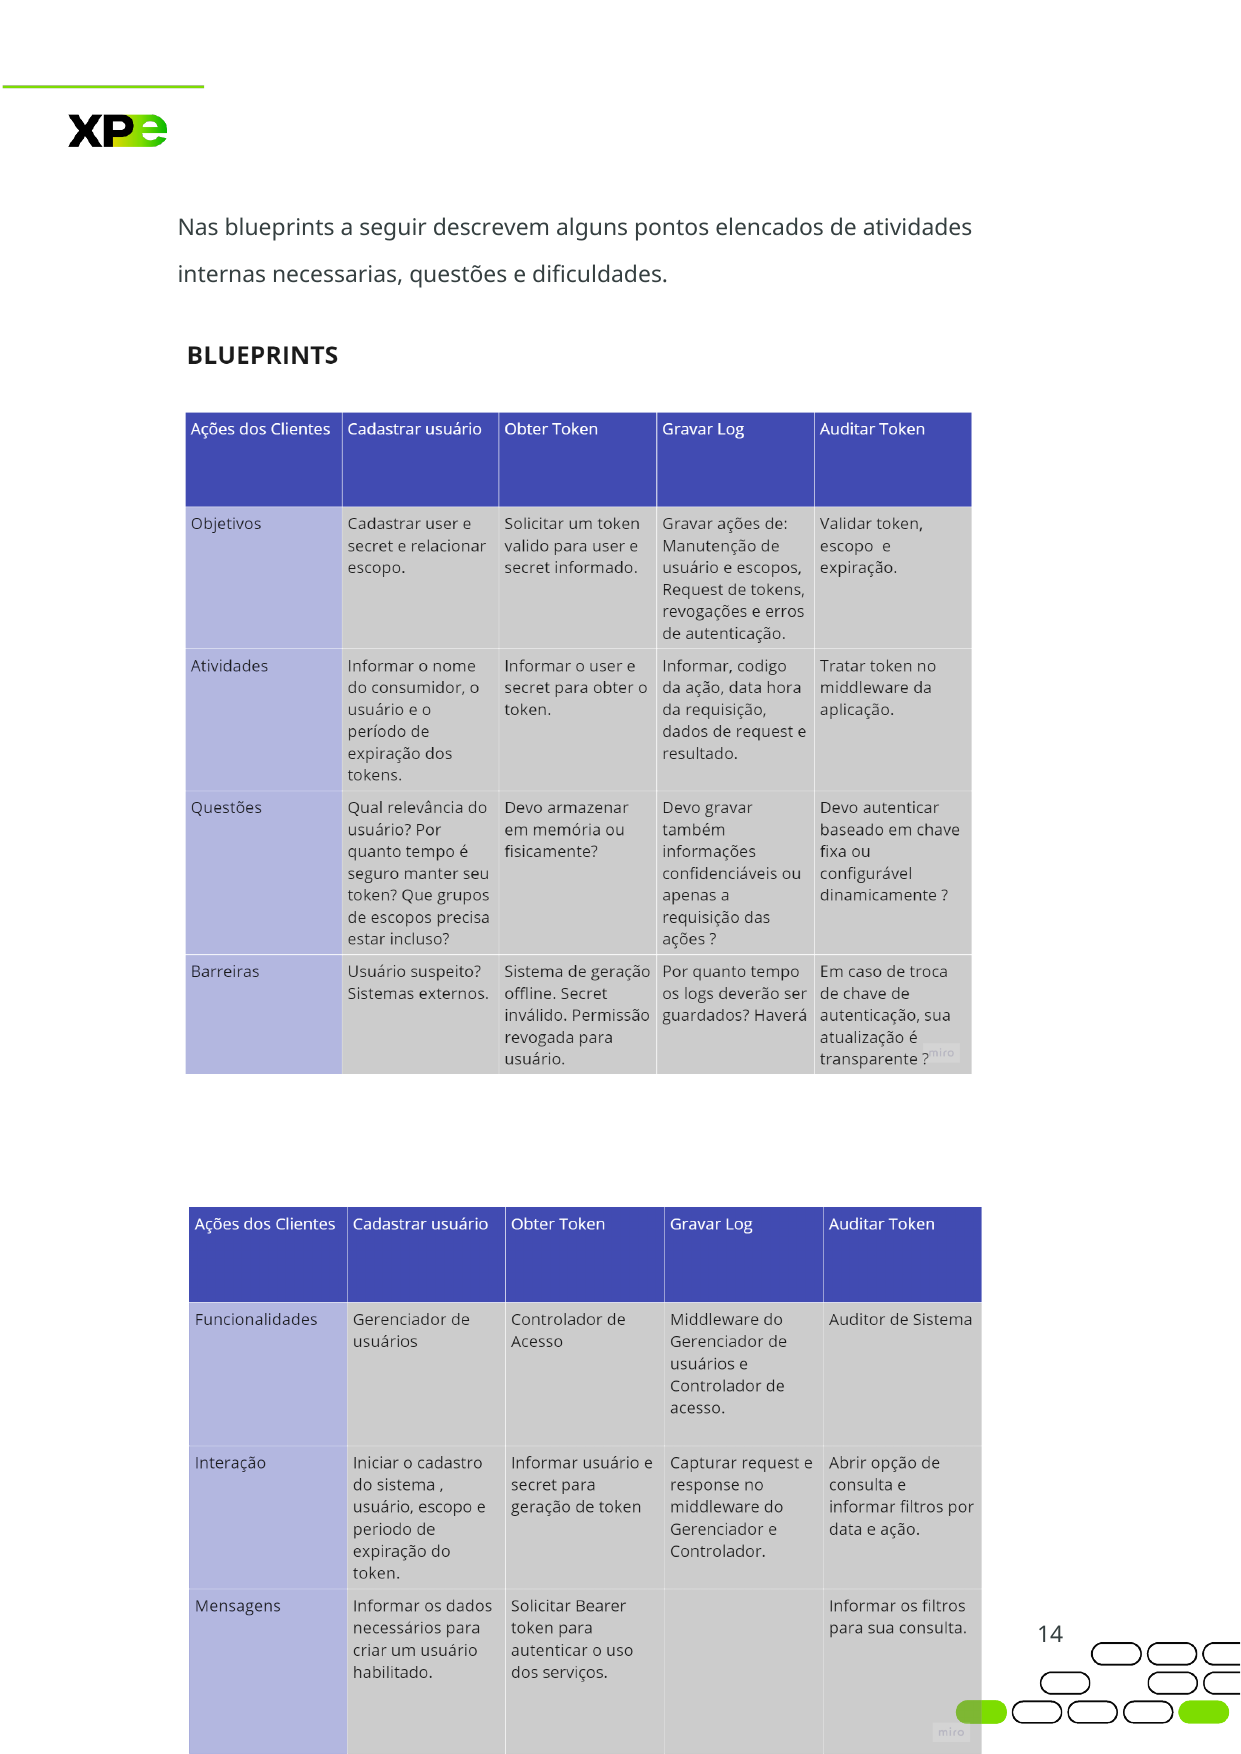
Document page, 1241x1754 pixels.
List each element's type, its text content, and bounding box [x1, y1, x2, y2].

text Nas blueprints a seguir descrevem alguns pontos elencados de atividades internas necessarias, questões e dificuldades. [177, 211, 1063, 289]
picture [2, 82, 205, 179]
picture [185, 338, 972, 1074]
picture [189, 1207, 1241, 1754]
